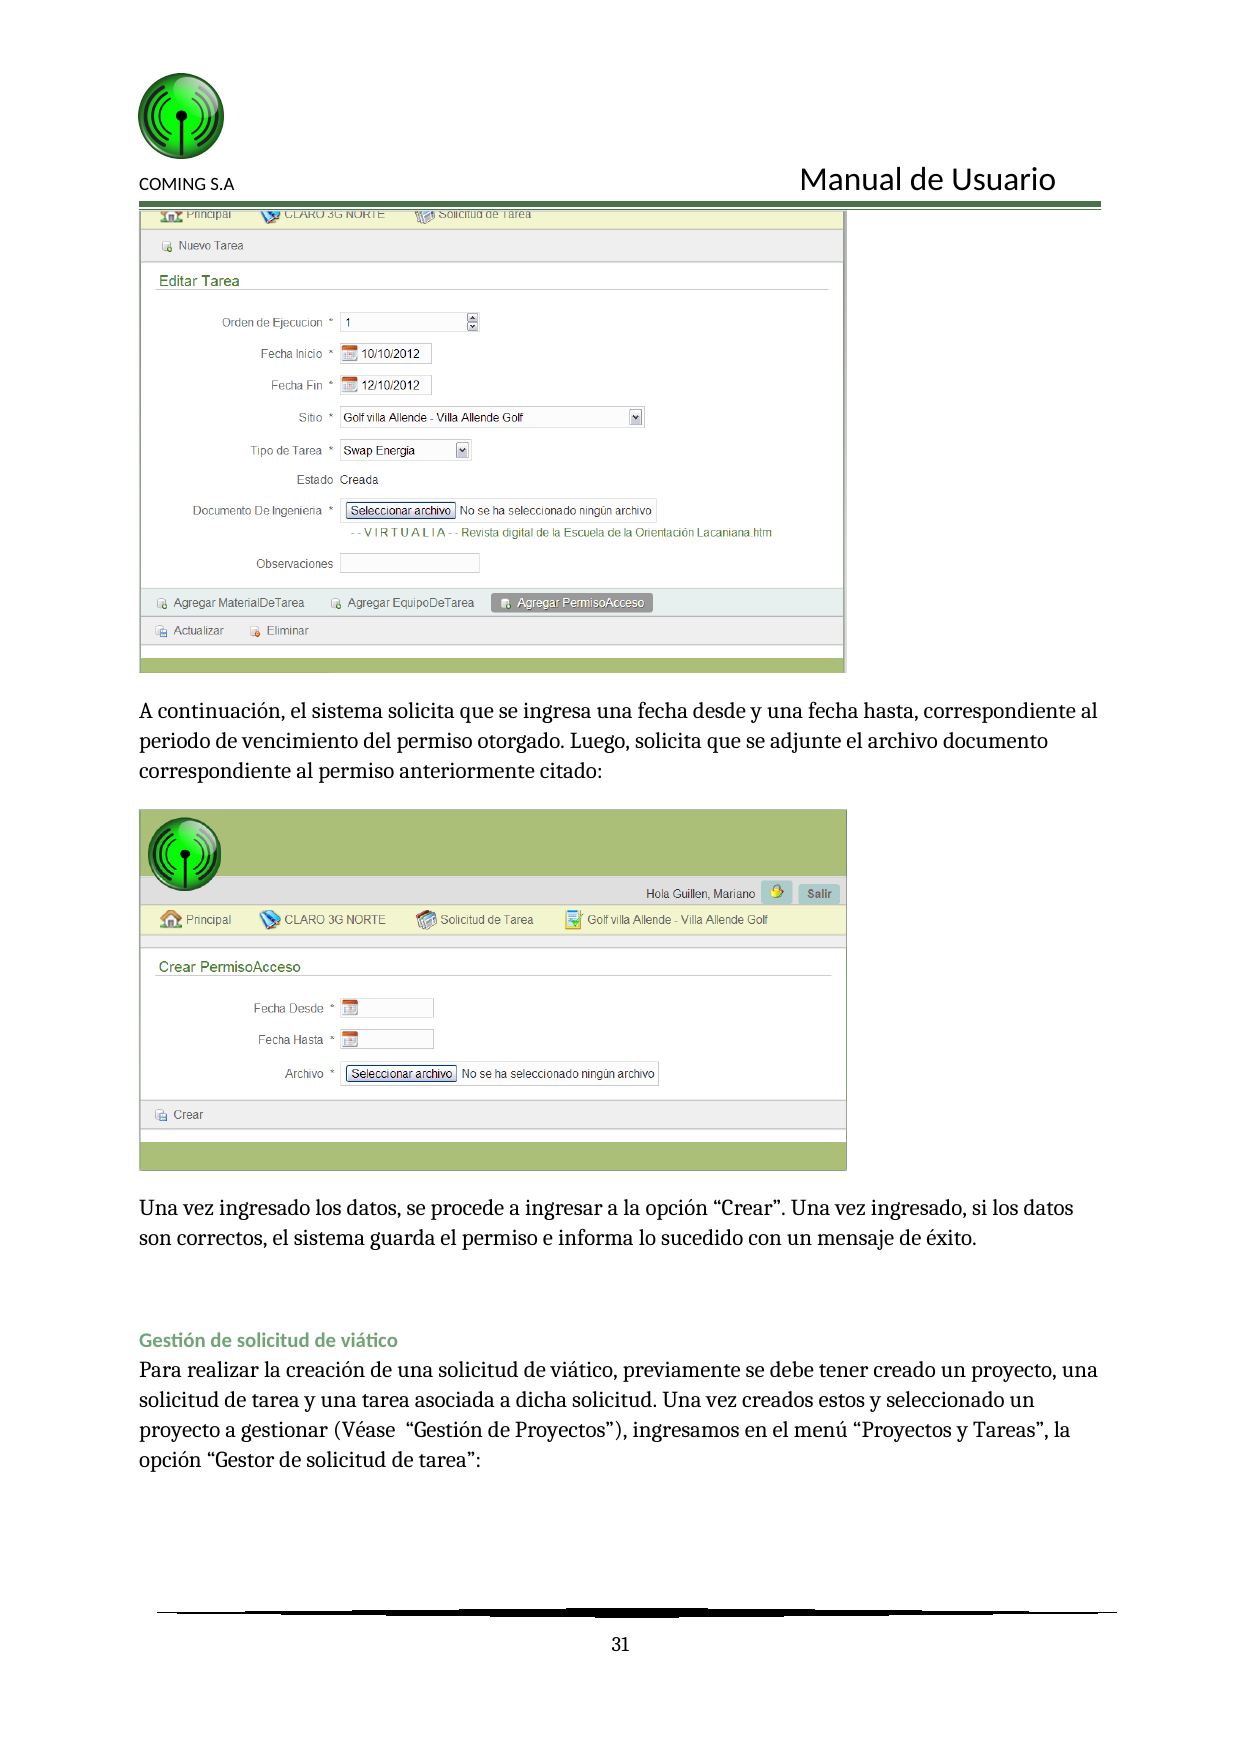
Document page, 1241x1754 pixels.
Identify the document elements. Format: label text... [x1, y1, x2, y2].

picture [138, 73, 224, 159]
text A continuación, el sistema solicita que se ingresa una fecha desde y una fecha hasta, correspondiente al periodo de vencimiento del permiso otorgado. Luego, solicita que se adjunte el archivo documento correspondiente al permiso anteriormente citado: [139, 698, 1101, 784]
picture [138, 809, 847, 1171]
picture [138, 210, 847, 673]
text Para realizar la creación de una solicitud de viático, previamente se debe tener creado un proyecto, una solicitud de tarea y una tarea asociada a dicha solicitud. Una vez creados estos y seleccionado un proyecto a gestionar (Véase “Gestión de Proyectos”), ingresamos en el menú “Proyectos y Tareas”, la opción “Gestor de solicitud de tarea”: [139, 1356, 1101, 1473]
subtitle Gestión de solicitud de viático [139, 1327, 1101, 1353]
text Una vez ingresado los datos, se procede a ingresar a la opción “Crear”. Una vez ingresado, si los datos son correctos, el sistema guarda el permiso e informa lo sucedido con un mensaje de éxito. [139, 1195, 1101, 1251]
